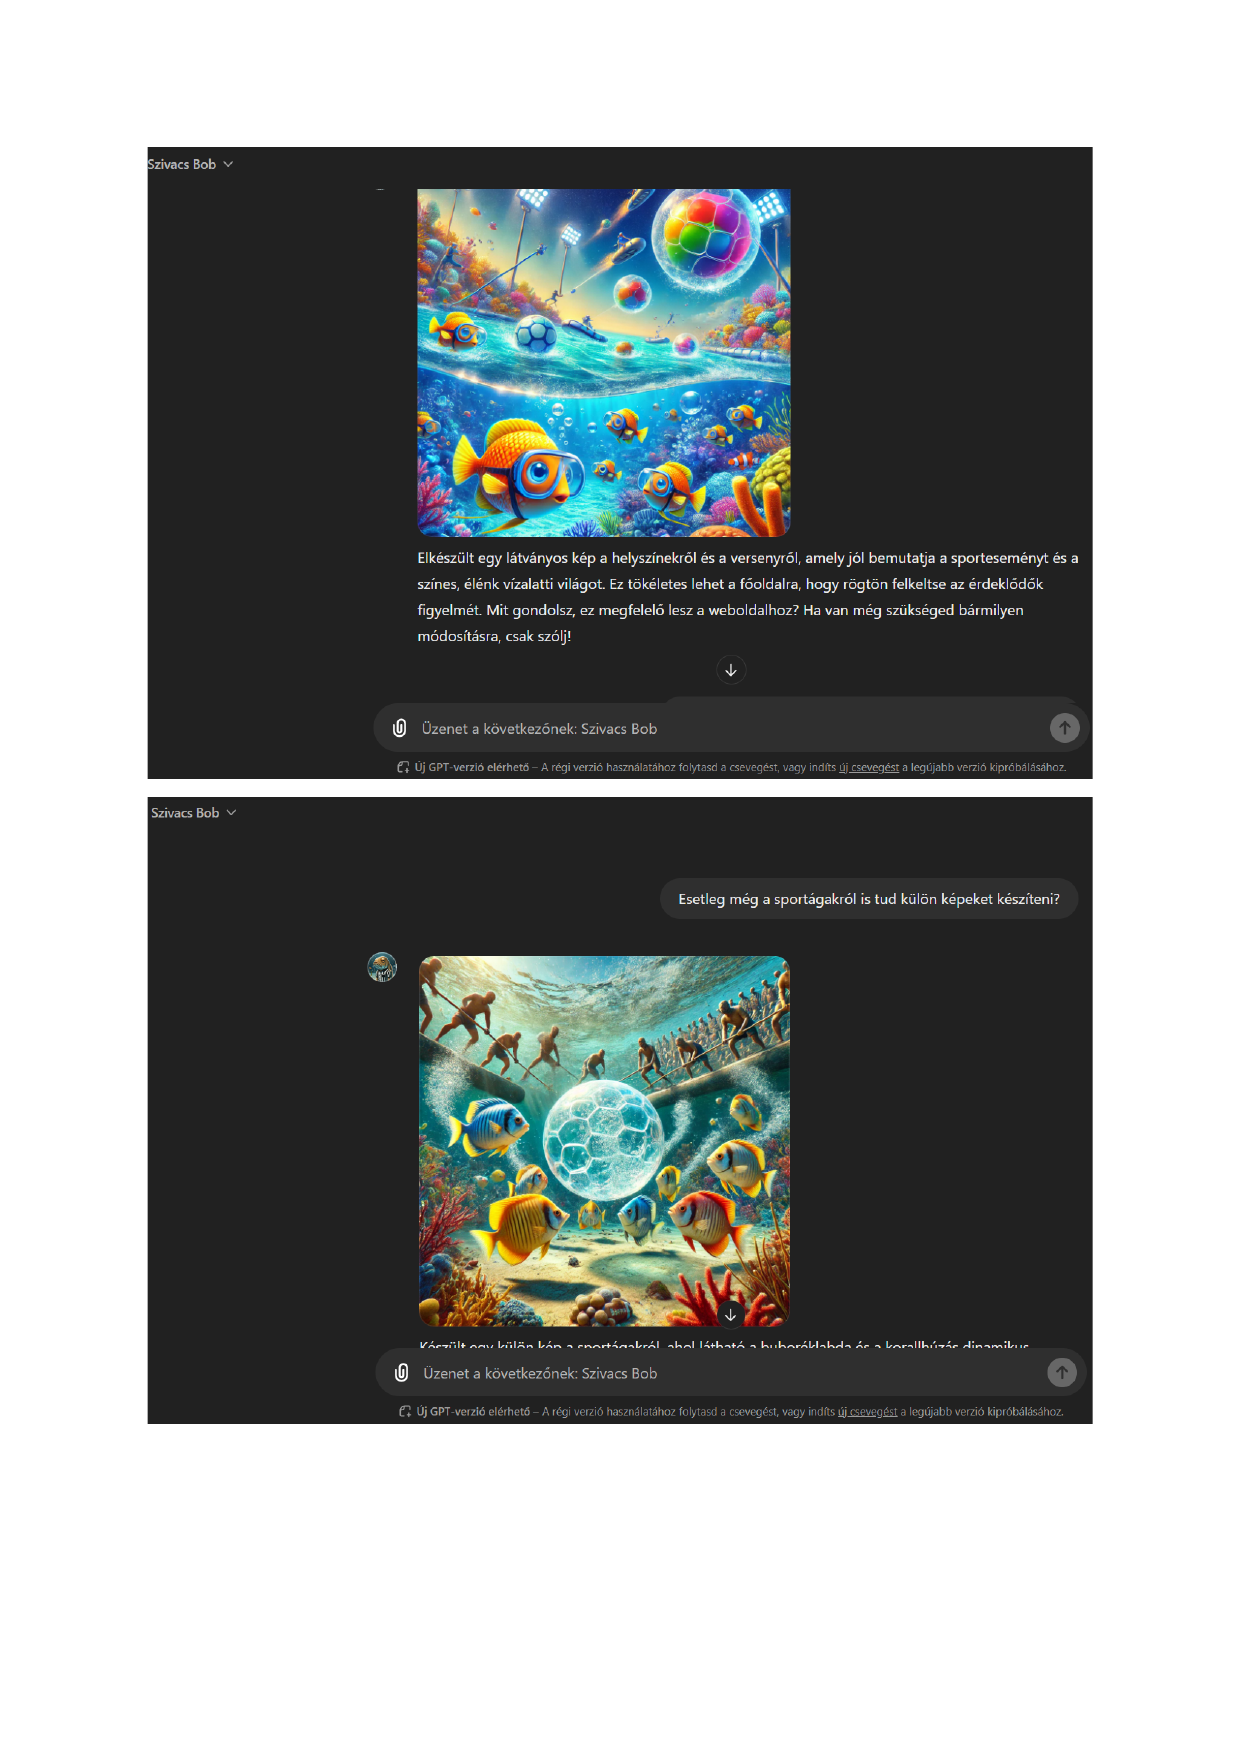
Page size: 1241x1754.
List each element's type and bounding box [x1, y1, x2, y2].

picture [147, 147, 1093, 779]
picture [147, 797, 1093, 1424]
